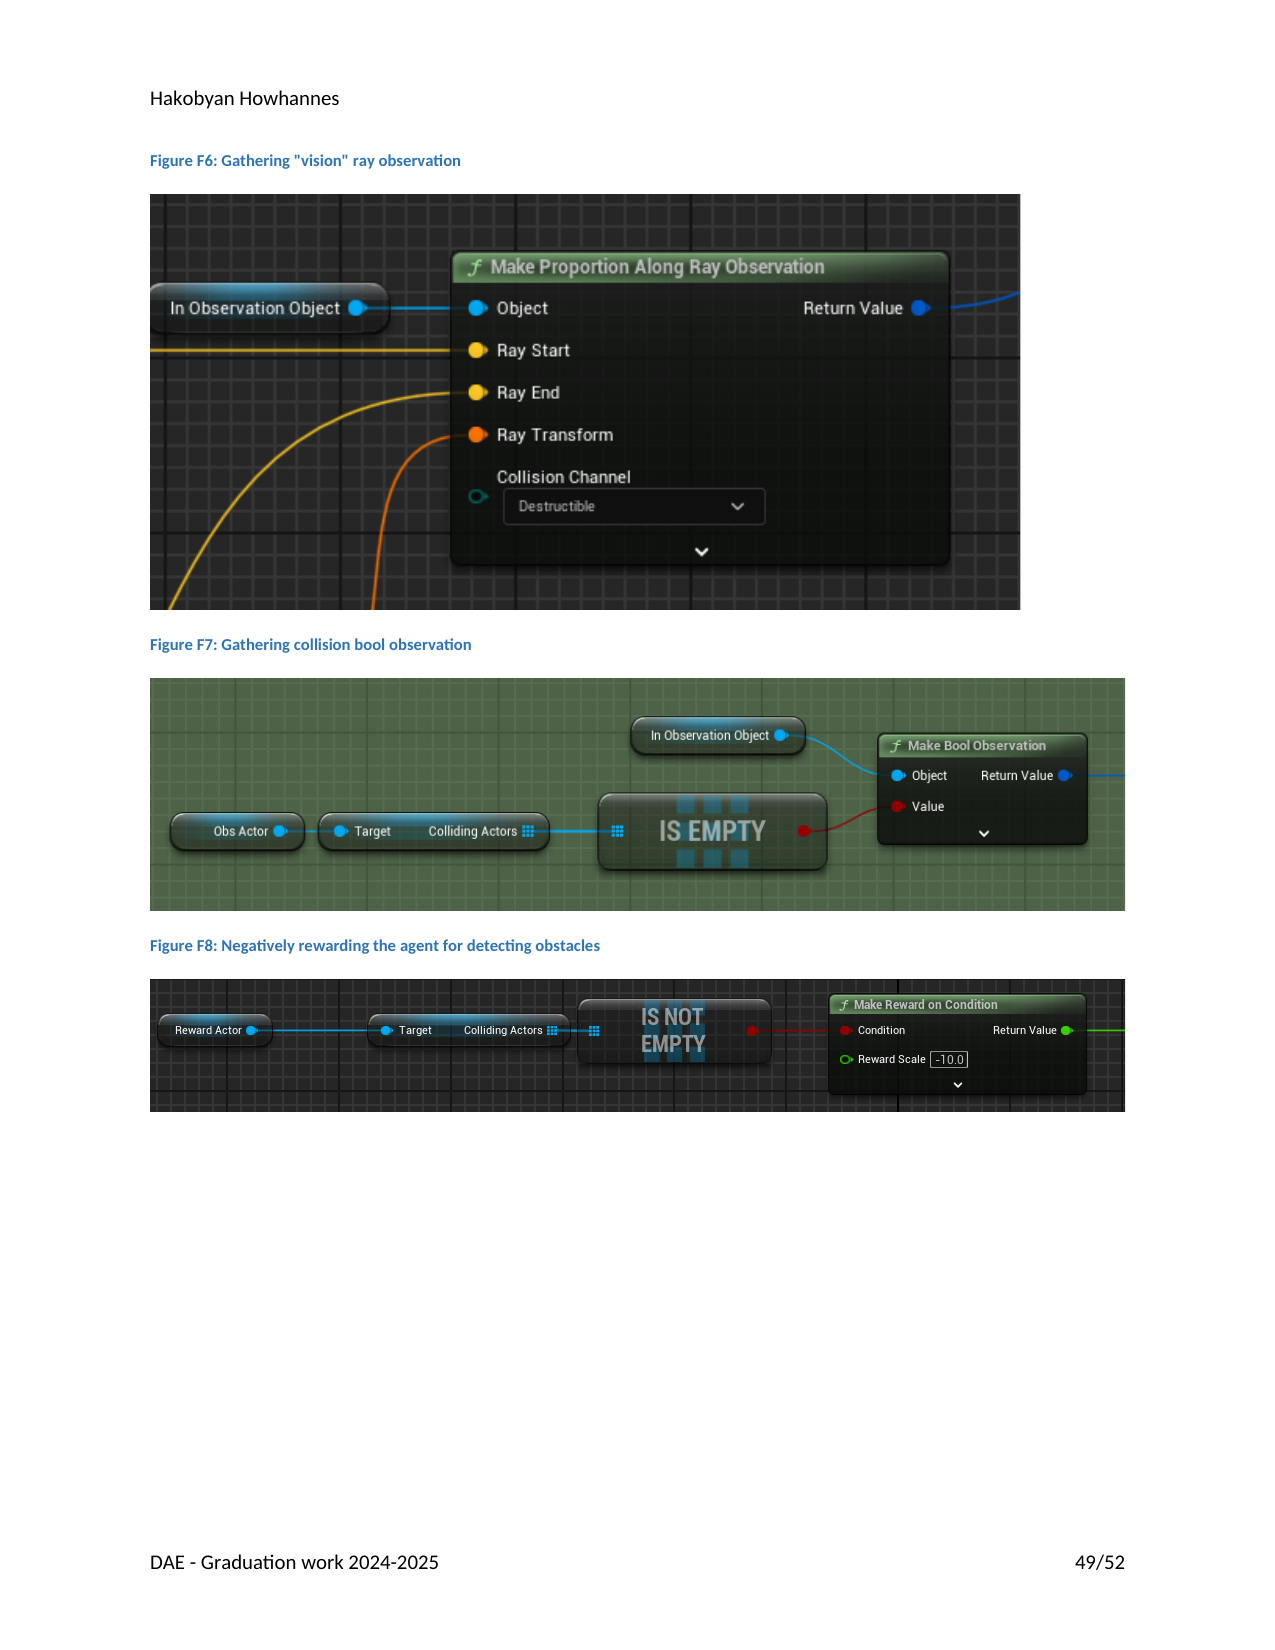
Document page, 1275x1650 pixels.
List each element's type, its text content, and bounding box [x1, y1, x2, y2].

text Figure F7: Gathering collision bool observation [150, 634, 1125, 655]
picture [150, 194, 1021, 610]
picture [150, 678, 1125, 911]
text Figure F6: Gathering "vision" ray observation [150, 150, 1125, 170]
text Figure F8: Negatively rewarding the agent for detecting obstacles [150, 935, 1125, 956]
picture [150, 979, 1125, 1112]
